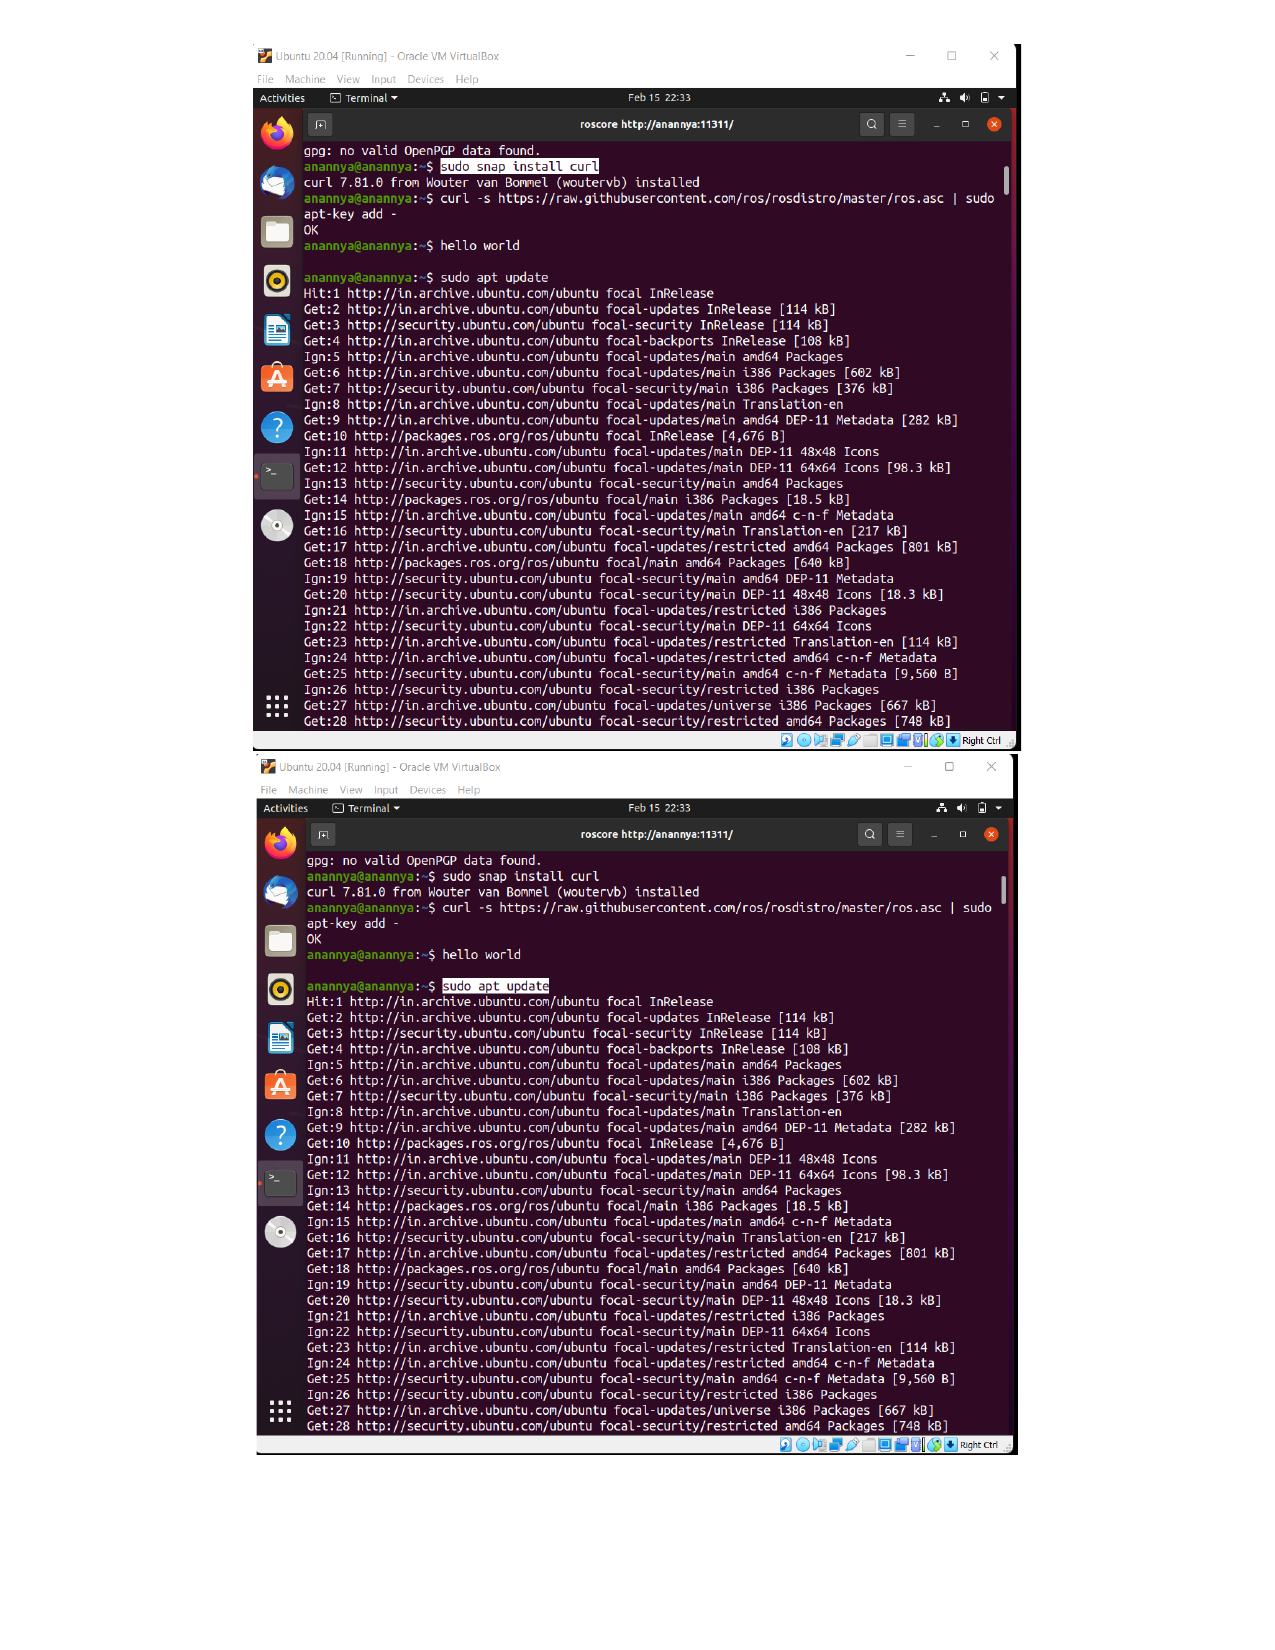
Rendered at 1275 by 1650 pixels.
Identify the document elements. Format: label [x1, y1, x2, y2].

picture [253, 44, 1022, 751]
picture [256, 754, 1018, 1455]
